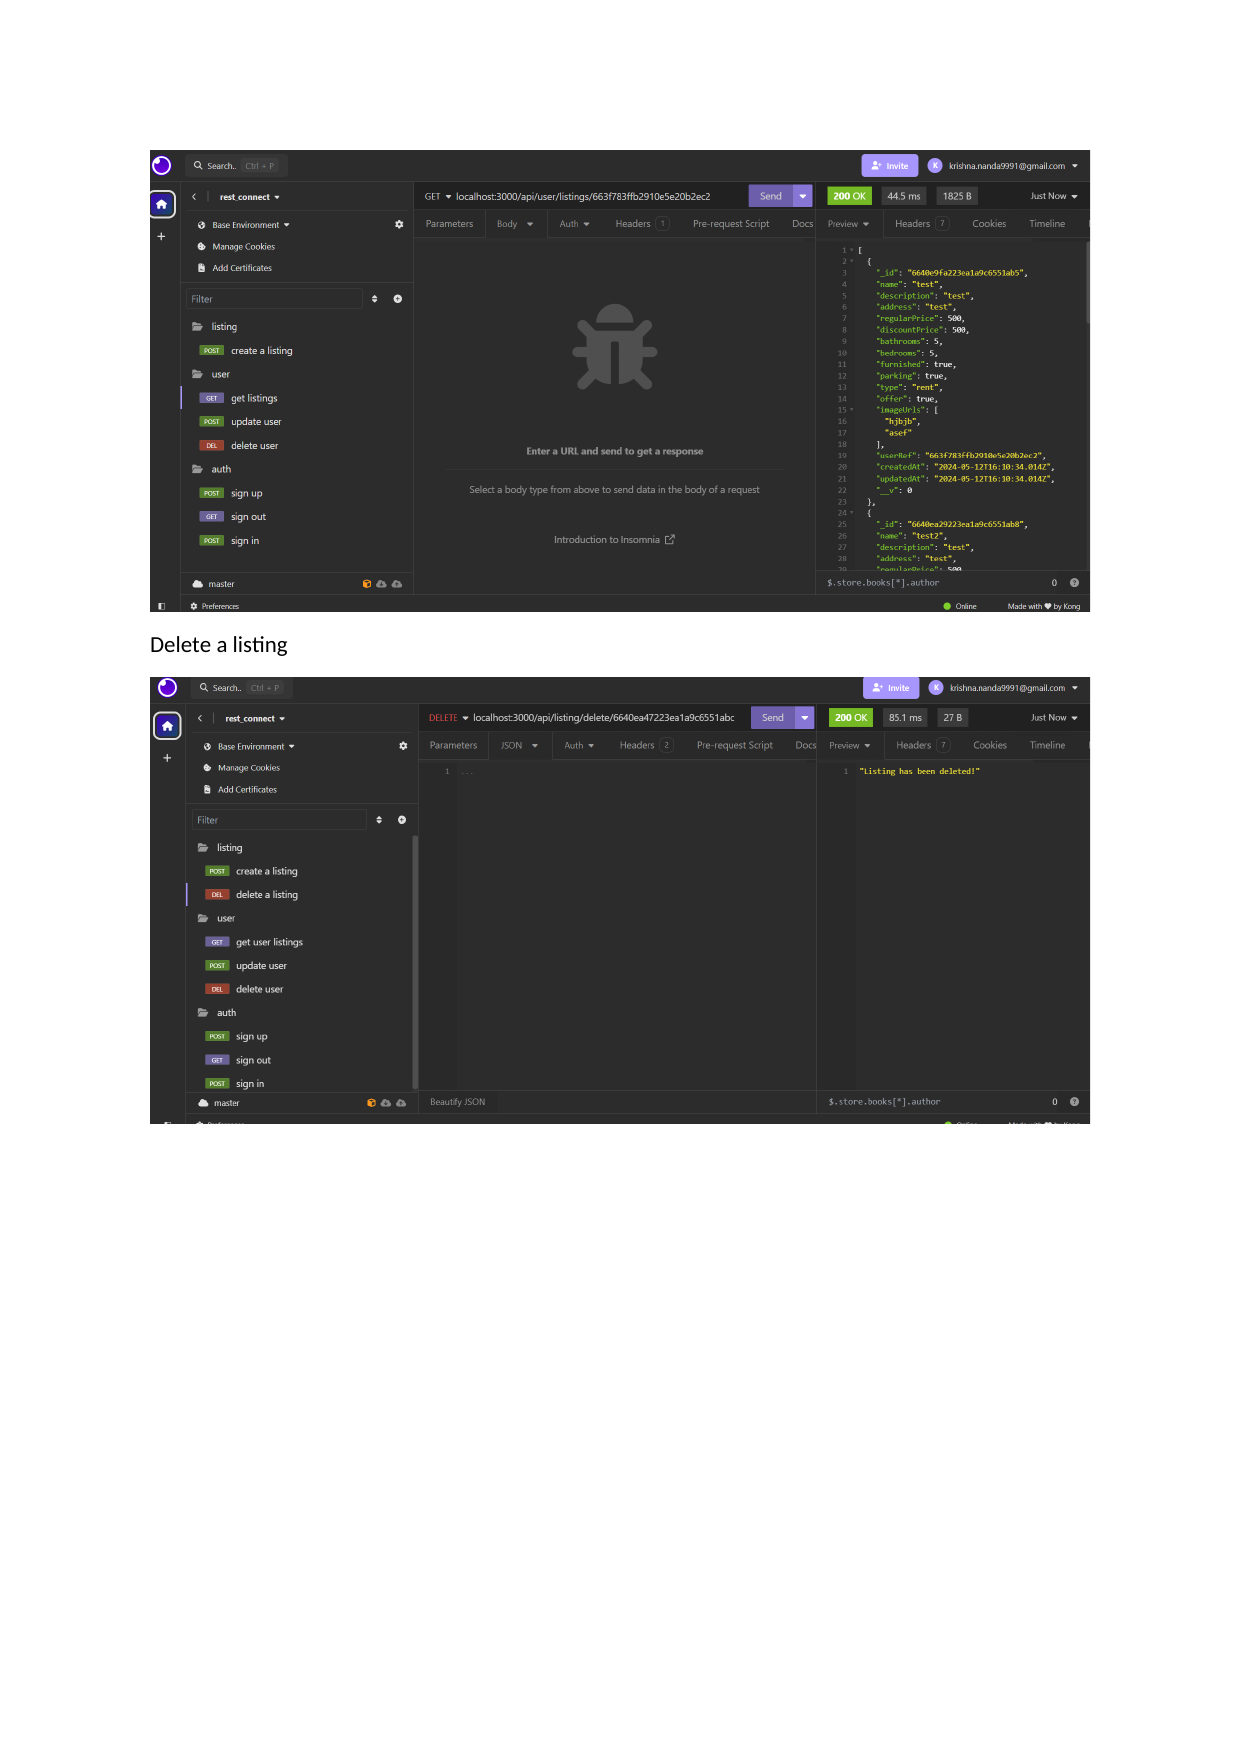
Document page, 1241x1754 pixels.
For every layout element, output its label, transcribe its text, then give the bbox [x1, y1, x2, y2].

text Delete a listing [150, 631, 1090, 658]
picture [150, 150, 1091, 612]
picture [150, 677, 1091, 1124]
